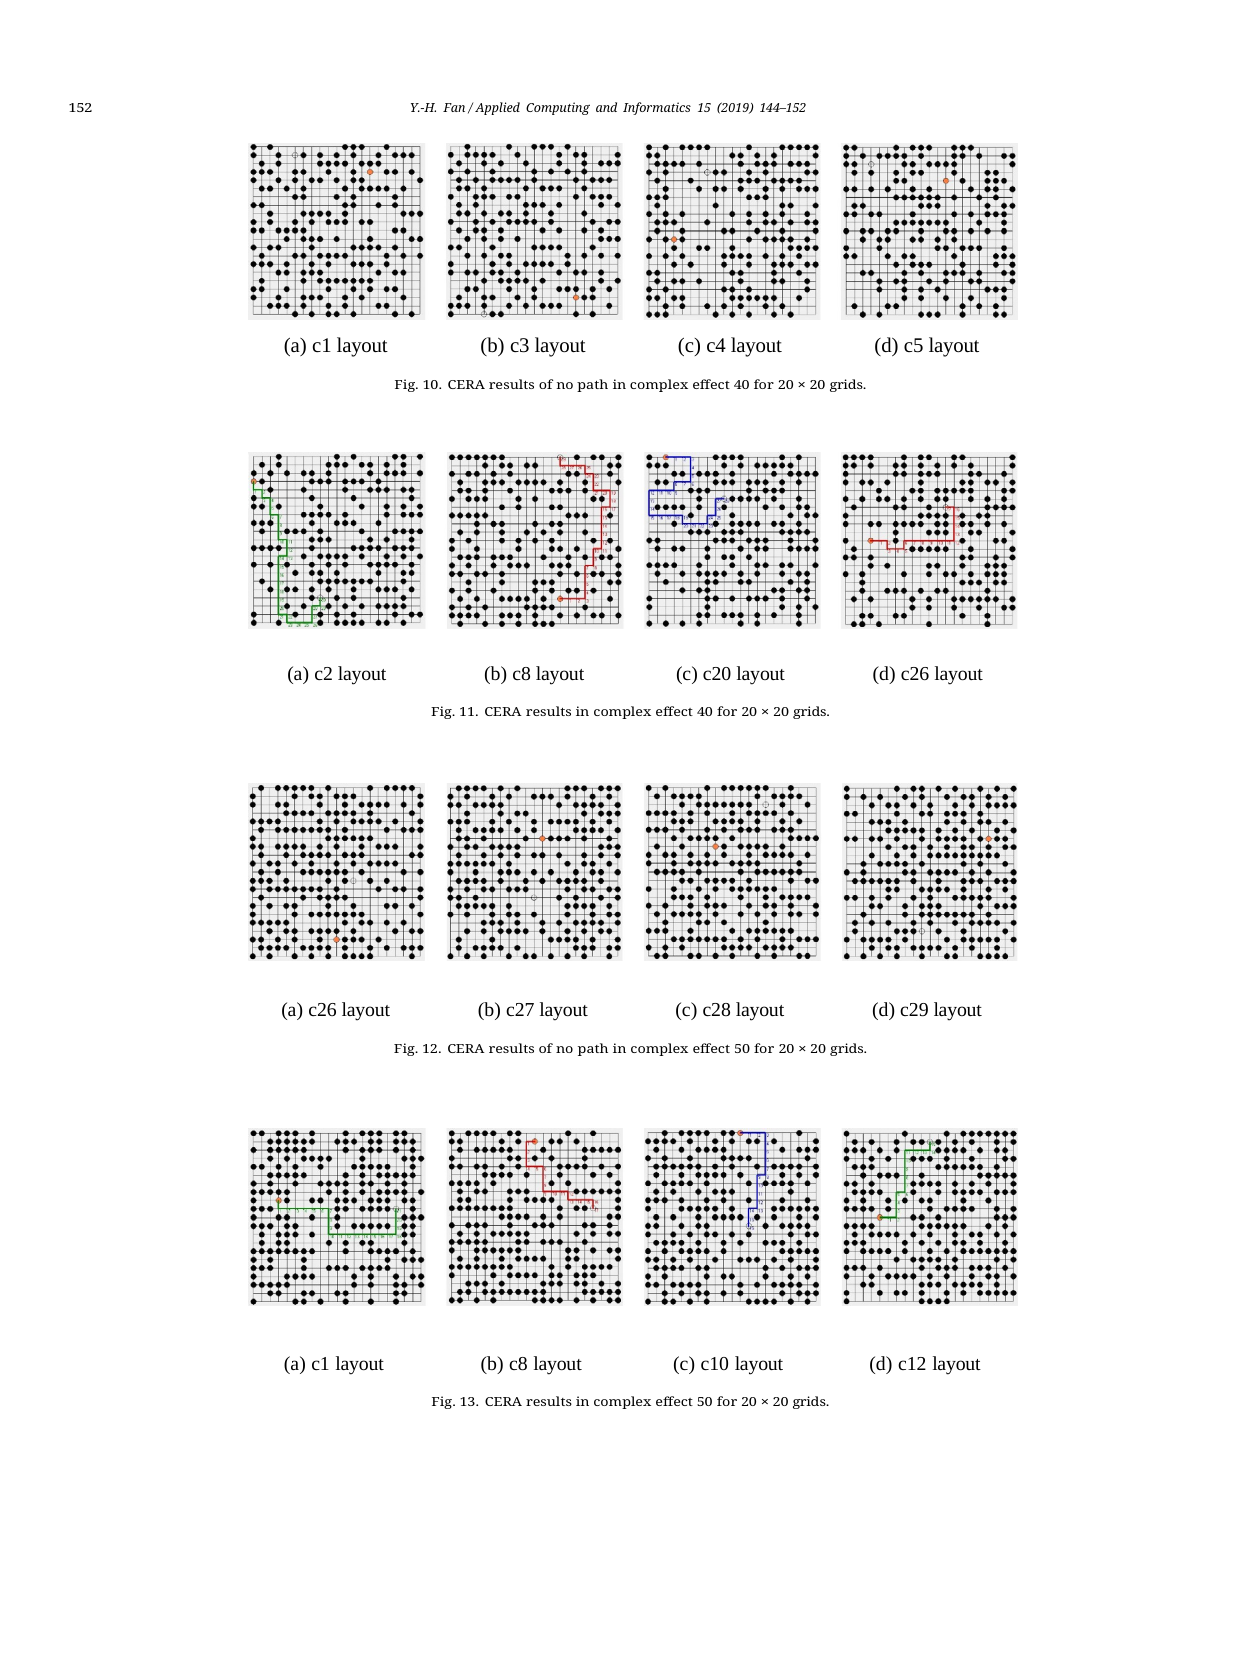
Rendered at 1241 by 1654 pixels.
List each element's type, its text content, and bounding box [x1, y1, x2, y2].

text Fig. 13. CERA results in complex effect 50 for 20 × 20 grids. [97, 1393, 1164, 1410]
text Fig. 12. CERA results of no path in complex effect 50 for 20 × 20 grids. [97, 1040, 1164, 1057]
subtitle (a) c2 layout (b) c8 layout (c) c20 layout (d) c26 layout [287, 662, 1184, 684]
picture [248, 452, 1018, 629]
text Fig. 11. CERA results in complex effect 40 for 20 × 20 grids. [97, 703, 1164, 720]
picture [248, 143, 1018, 320]
picture [248, 1128, 1018, 1306]
subtitle (a) c26 layout (b) c27 layout (c) c28 layout (d) c29 layout [281, 998, 1184, 1021]
subtitle (a) c1 layout (b) c8 layout (c) c10 layout (d) c12 layout [284, 1351, 1184, 1374]
picture [248, 783, 1018, 961]
subtitle (a) c1 layout (b) c3 layout (c) c4 layout (d) c5 layout [283, 333, 1184, 357]
text Fig. 10. CERA results of no path in complex effect 40 for 20 × 20 grids. [97, 376, 1164, 393]
